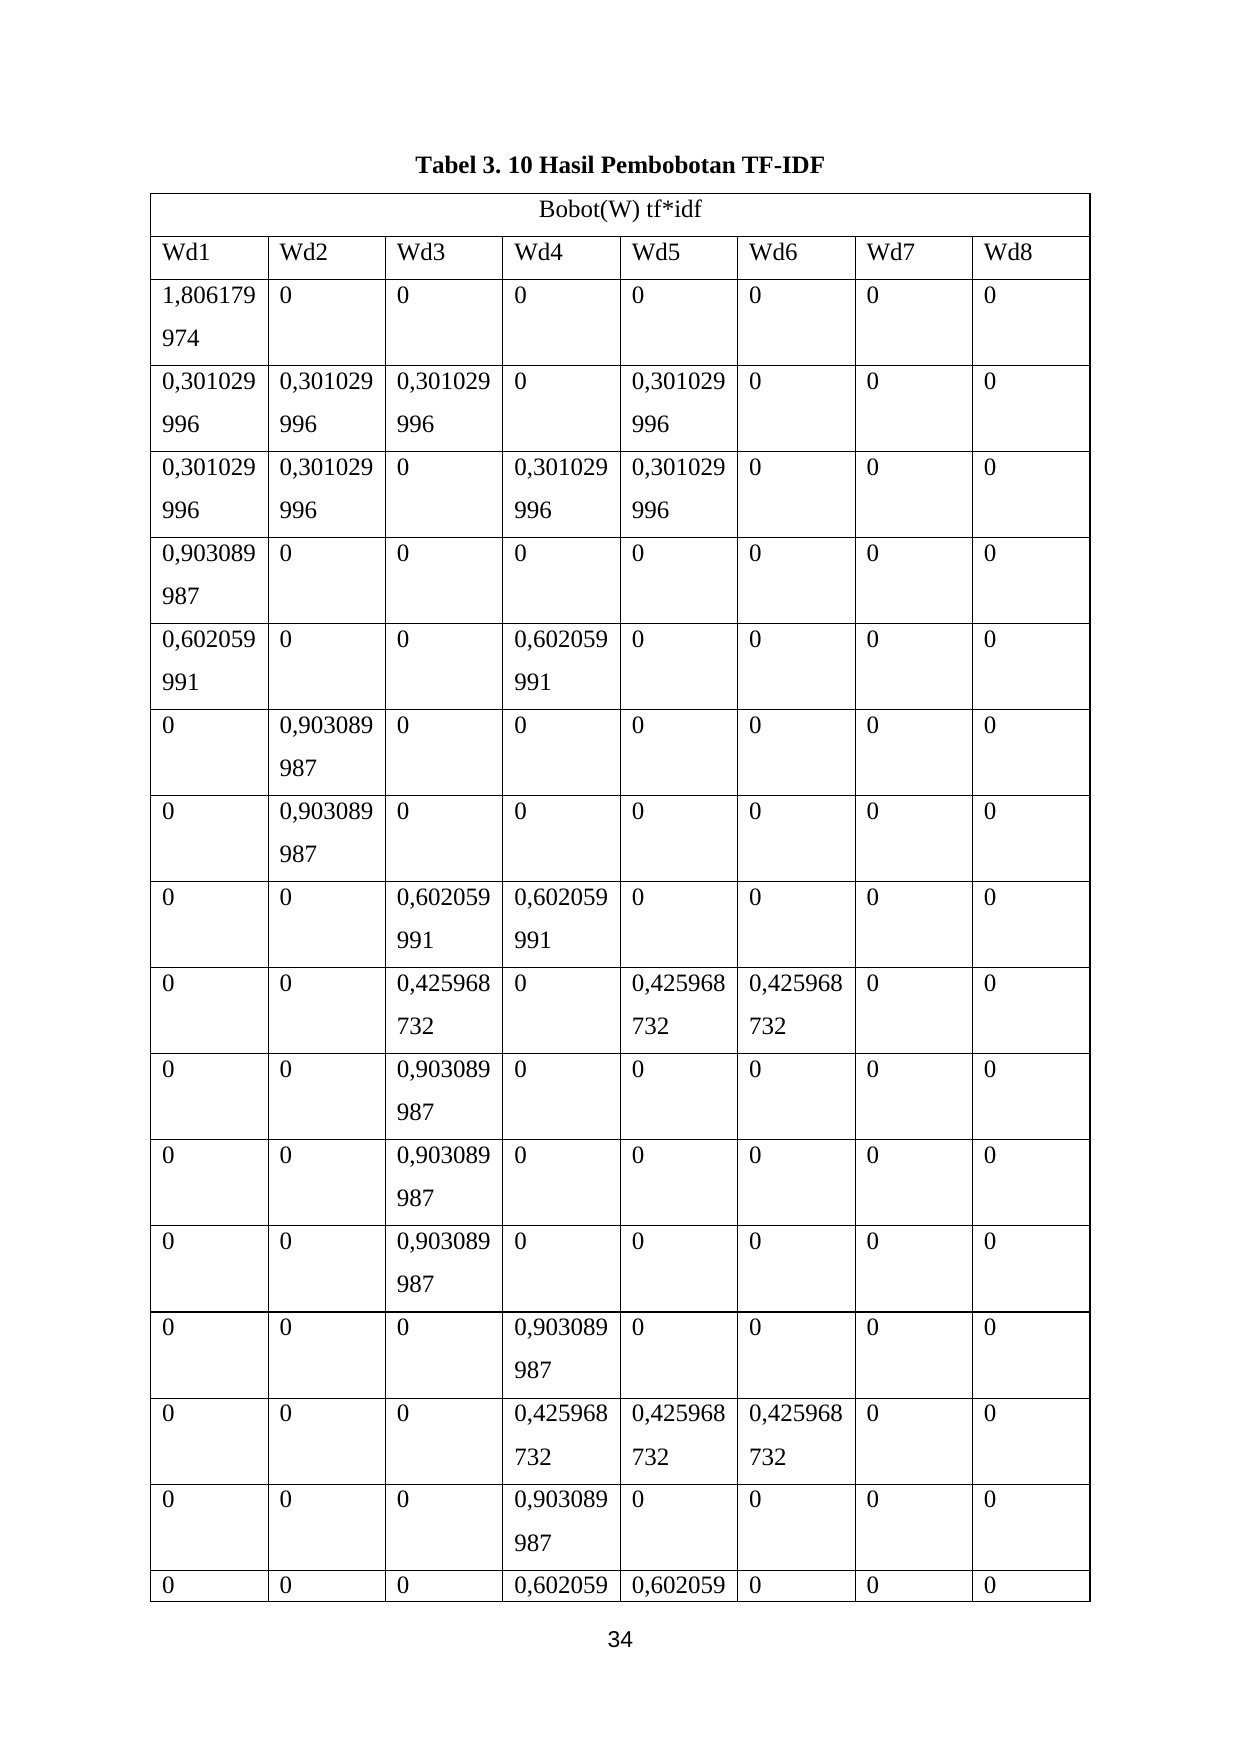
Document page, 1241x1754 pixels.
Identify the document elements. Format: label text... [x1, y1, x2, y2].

table_cell Wd1 [151, 237, 268, 279]
table_cell Wd8 [973, 237, 1089, 279]
table_cell 0 [151, 1226, 268, 1311]
table_cell 0 [856, 1140, 972, 1225]
table_cell 0 [151, 882, 268, 967]
table_cell 0,301029996 [621, 452, 737, 537]
table_cell 0 [973, 882, 1089, 967]
table_cell 0 [269, 624, 385, 709]
table_cell 0,301029996 [621, 366, 737, 451]
table_cell 0 [151, 1485, 268, 1569]
table_cell 0 [738, 796, 855, 881]
table_cell 0 [973, 1140, 1089, 1225]
table_cell 0,602059991 [386, 882, 502, 967]
table_cell 0 [503, 968, 620, 1053]
table_cell 0 [503, 710, 620, 795]
table_cell 0 [973, 796, 1089, 881]
table_cell 0 [269, 1140, 385, 1225]
table_cell 0 [973, 1399, 1089, 1483]
table_cell 0,425968732 [738, 1399, 855, 1483]
table_cell 0 [856, 280, 972, 365]
table_cell 0 [151, 968, 268, 1053]
table_cell 0 [856, 1313, 972, 1397]
table_cell 0,903089987 [386, 1226, 502, 1311]
table_cell 0 [738, 1485, 855, 1569]
table_cell 0 [738, 452, 855, 537]
table_cell 0,602059991 [503, 1571, 620, 1601]
table_cell 0 [738, 366, 855, 451]
table_cell 0,602059991 [503, 882, 620, 967]
table_cell 0 [621, 538, 737, 623]
table_cell 0 [269, 1226, 385, 1311]
table_cell 0,425968732 [621, 968, 737, 1053]
table_cell 0 [151, 1571, 268, 1601]
table_cell 0 [973, 366, 1089, 451]
table_cell 0 [738, 1313, 855, 1397]
table_header Bobot(W) tf*idf [151, 194, 1089, 236]
table_cell 0 [856, 1399, 972, 1483]
table_cell 0 [973, 968, 1089, 1053]
table_cell 0 [973, 452, 1089, 537]
table_cell 0 [386, 1485, 502, 1569]
table_cell 0 [856, 882, 972, 967]
table_cell 0 [738, 624, 855, 709]
table_cell 0 [621, 1313, 737, 1397]
table_cell 0,602059991 [503, 624, 620, 709]
table_cell 0 [151, 1140, 268, 1225]
table_cell 0,903089987 [386, 1140, 502, 1225]
table_cell 0 [269, 1054, 385, 1139]
table_cell Wd5 [621, 237, 737, 279]
table_cell 0 [386, 1313, 502, 1397]
table_cell 0 [269, 1485, 385, 1569]
table_cell 0 [856, 1571, 972, 1601]
table_cell 0 [503, 366, 620, 451]
table_cell 0 [386, 796, 502, 881]
table_cell 0,903089987 [503, 1313, 620, 1397]
table_cell 0 [621, 710, 737, 795]
table_cell 0 [386, 280, 502, 365]
table_cell 0,301029996 [269, 366, 385, 451]
table_cell 0 [621, 882, 737, 967]
table_cell Wd7 [856, 237, 972, 279]
table_cell 0 [973, 1571, 1089, 1601]
table_cell 0 [856, 796, 972, 881]
table_cell 0 [738, 1571, 855, 1601]
table_cell 0 [738, 882, 855, 967]
table_cell 0 [973, 1485, 1089, 1569]
table_cell 0 [738, 1226, 855, 1311]
table_cell 0,425968732 [503, 1399, 620, 1483]
table_cell 0 [503, 538, 620, 623]
table_cell 0 [269, 968, 385, 1053]
table_cell 0 [856, 1226, 972, 1311]
table_cell 0 [973, 1313, 1089, 1397]
table_cell 0 [973, 538, 1089, 623]
table_cell 0 [856, 1054, 972, 1139]
table_cell 0,903089987 [386, 1054, 502, 1139]
table_cell 0 [738, 538, 855, 623]
table_cell 0 [151, 1313, 268, 1397]
table_cell 0 [386, 452, 502, 537]
table_cell 0 [856, 624, 972, 709]
table_cell 0 [269, 1571, 385, 1601]
table_cell 0 [503, 280, 620, 365]
table_cell 0 [621, 624, 737, 709]
table_cell 0 [386, 624, 502, 709]
table_cell 0 [738, 1140, 855, 1225]
table_cell 0 [151, 1054, 268, 1139]
table_cell 0 [738, 1054, 855, 1139]
table_cell 0,425968732 [386, 968, 502, 1053]
table_cell 0 [386, 1399, 502, 1483]
table_cell 0 [621, 280, 737, 365]
table_cell 0 [621, 1054, 737, 1139]
table_cell 0 [973, 710, 1089, 795]
table_cell 0,903089987 [151, 538, 268, 623]
table_cell 1,806179974 [151, 280, 268, 365]
table_cell 0,903089987 [269, 710, 385, 795]
table_cell 0 [738, 280, 855, 365]
table_cell 0,602059991 [151, 624, 268, 709]
table_cell 0 [856, 538, 972, 623]
table_cell 0 [386, 538, 502, 623]
table_cell 0 [738, 710, 855, 795]
table_cell 0 [973, 1226, 1089, 1311]
table_cell 0 [621, 796, 737, 881]
table_cell 0 [856, 452, 972, 537]
table_cell 0 [621, 1140, 737, 1225]
table_cell 0,301029996 [151, 366, 268, 451]
table_cell 0,301029996 [386, 366, 502, 451]
table_cell Wd2 [269, 237, 385, 279]
table_cell 0 [151, 796, 268, 881]
table_cell 0 [856, 710, 972, 795]
table_cell 0 [151, 1399, 268, 1483]
table_cell 0 [151, 710, 268, 795]
table_cell 0,425968732 [621, 1399, 737, 1483]
table_cell 0 [973, 624, 1089, 709]
table_cell 0,903089987 [503, 1485, 620, 1569]
table_cell 0 [973, 1054, 1089, 1139]
table_cell 0 [503, 1226, 620, 1311]
table_cell 0 [503, 796, 620, 881]
table_cell Wd6 [738, 237, 855, 279]
table_cell 0,602059991 [621, 1571, 737, 1601]
table_cell 0 [503, 1054, 620, 1139]
table_cell Wd3 [386, 237, 502, 279]
table_cell 0 [386, 1571, 502, 1601]
table_cell 0 [621, 1226, 737, 1311]
table_cell 0 [973, 280, 1089, 365]
table_cell 0,301029996 [151, 452, 268, 537]
table_cell 0 [269, 538, 385, 623]
text Tabel 3. 10 Hasil Pembobotan TF-IDF [150, 150, 1090, 179]
table_cell 0 [386, 710, 502, 795]
table_cell 0 [621, 1485, 737, 1569]
table_cell 0 [503, 1140, 620, 1225]
table_cell Wd4 [503, 237, 620, 279]
table_cell 0 [269, 1399, 385, 1483]
table_cell 0,903089987 [269, 796, 385, 881]
table_cell 0 [269, 1313, 385, 1397]
table_cell 0,301029996 [503, 452, 620, 537]
table_cell 0 [856, 366, 972, 451]
table_cell 0,425968732 [738, 968, 855, 1053]
table_cell 0,301029996 [269, 452, 385, 537]
table_cell 0 [856, 968, 972, 1053]
table_cell 0 [856, 1485, 972, 1569]
table_cell 0 [269, 280, 385, 365]
table_cell 0 [269, 882, 385, 967]
